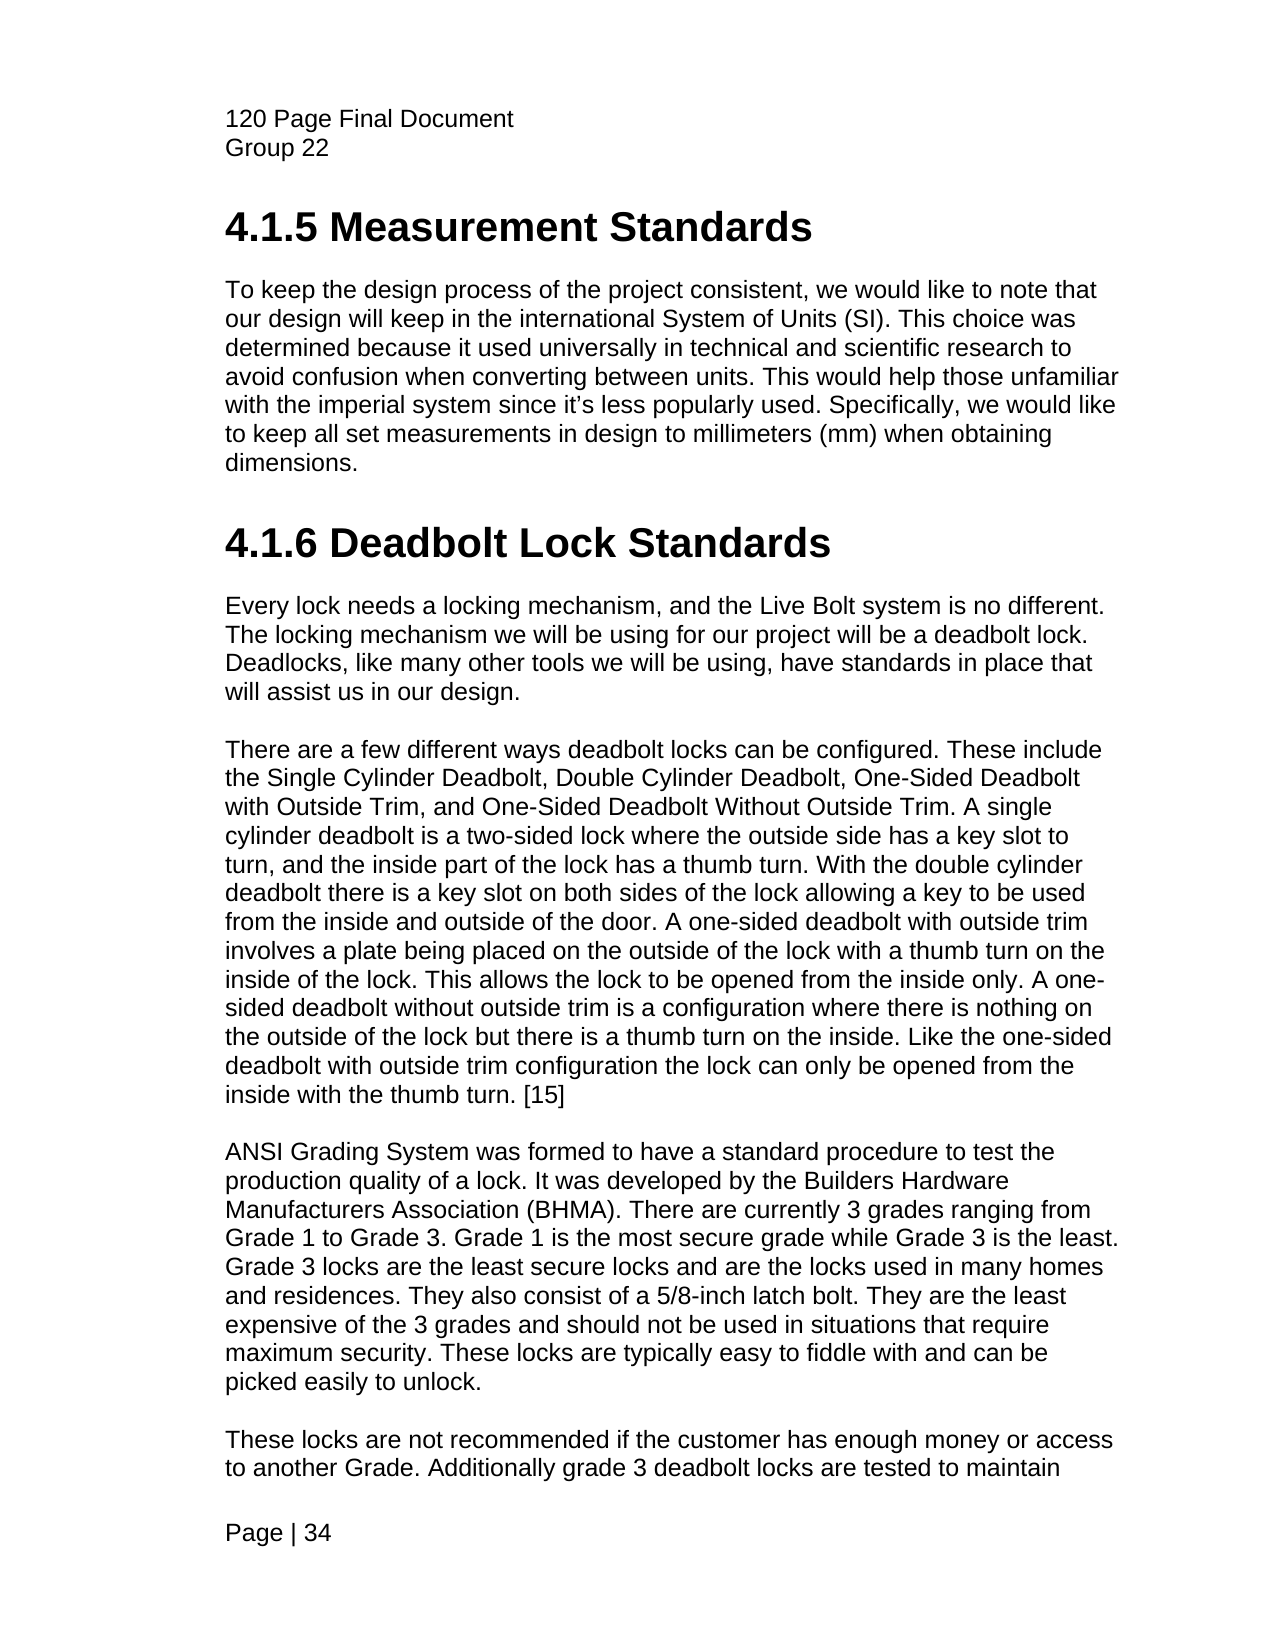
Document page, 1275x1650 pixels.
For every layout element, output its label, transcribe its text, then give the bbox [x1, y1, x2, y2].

text There are a few different ways deadbolt locks can be configured. These include the Single Cylinder Deadbolt, Double Cylinder Deadbolt, One-Sided Deadbolt with Outside Trim, and One-Sided Deadbolt Without Outside Trim. A single cylinder deadbolt is a two-sided lock where the outside side has a key slot to turn, and the inside part of the lock has a thumb turn. With the double cylinder deadbolt there is a key slot on both sides of the lock allowing a key to be used from the inside and outside of the door. A one-sided deadbolt with outside trim involves a plate being placed on the outside of the lock with a thumb turn on the inside of the lock. This allows the lock to be opened from the inside only. A one-sided deadbolt without outside trim is a configuration where there is nothing on the outside of the lock but there is a thumb turn on the inside. Like the one-sided deadbolt with outside trim configuration the lock can only be opened from the inside with the thumb turn. [15] [225, 734, 1125, 1108]
text ANSI Grading System was formed to have a standard procedure to test the production quality of a lock. It was developed by the Builders Hardware Manufacturers Association (BHMA). There are currently 3 grades ranging from Grade 1 to Grade 3. Grade 1 is the most secure grade while Grade 3 is the least. Grade 3 locks are the least secure locks and are the locks used in many homes and residences. They also consist of a 5/8-inch latch bolt. They are the least expensive of the 3 grades and should not be used in situations that require maximum security. These locks are typically easy to fiddle with and can be picked easily to unlock. [225, 1137, 1125, 1396]
subtitle 4.1.6 Deadbolt Lock Standards [225, 518, 1125, 566]
subtitle 4.1.5 Measurement Standards [225, 202, 1125, 250]
text To keep the design process of the project consistent, we would like to note that our design will keep in the international System of Units (SI). This choice was determined because it used universally in technical and scientific research to avoid confusion when converting between units. This would help those unfamiliar with the imperial system since it’s less popularly used. Specifically, we would like to keep all set measurements in design to millimeters (mm) when obtaining dimensions. [225, 275, 1125, 477]
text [225, 1424, 1125, 1482]
text Every lock needs a locking mechanism, and the Live Bolt system is no different. The locking mechanism we will be using for our project will be a deadbolt lock. Deadlocks, like many other tools we will be using, have standards in place that will assist us in our design. [225, 591, 1125, 706]
